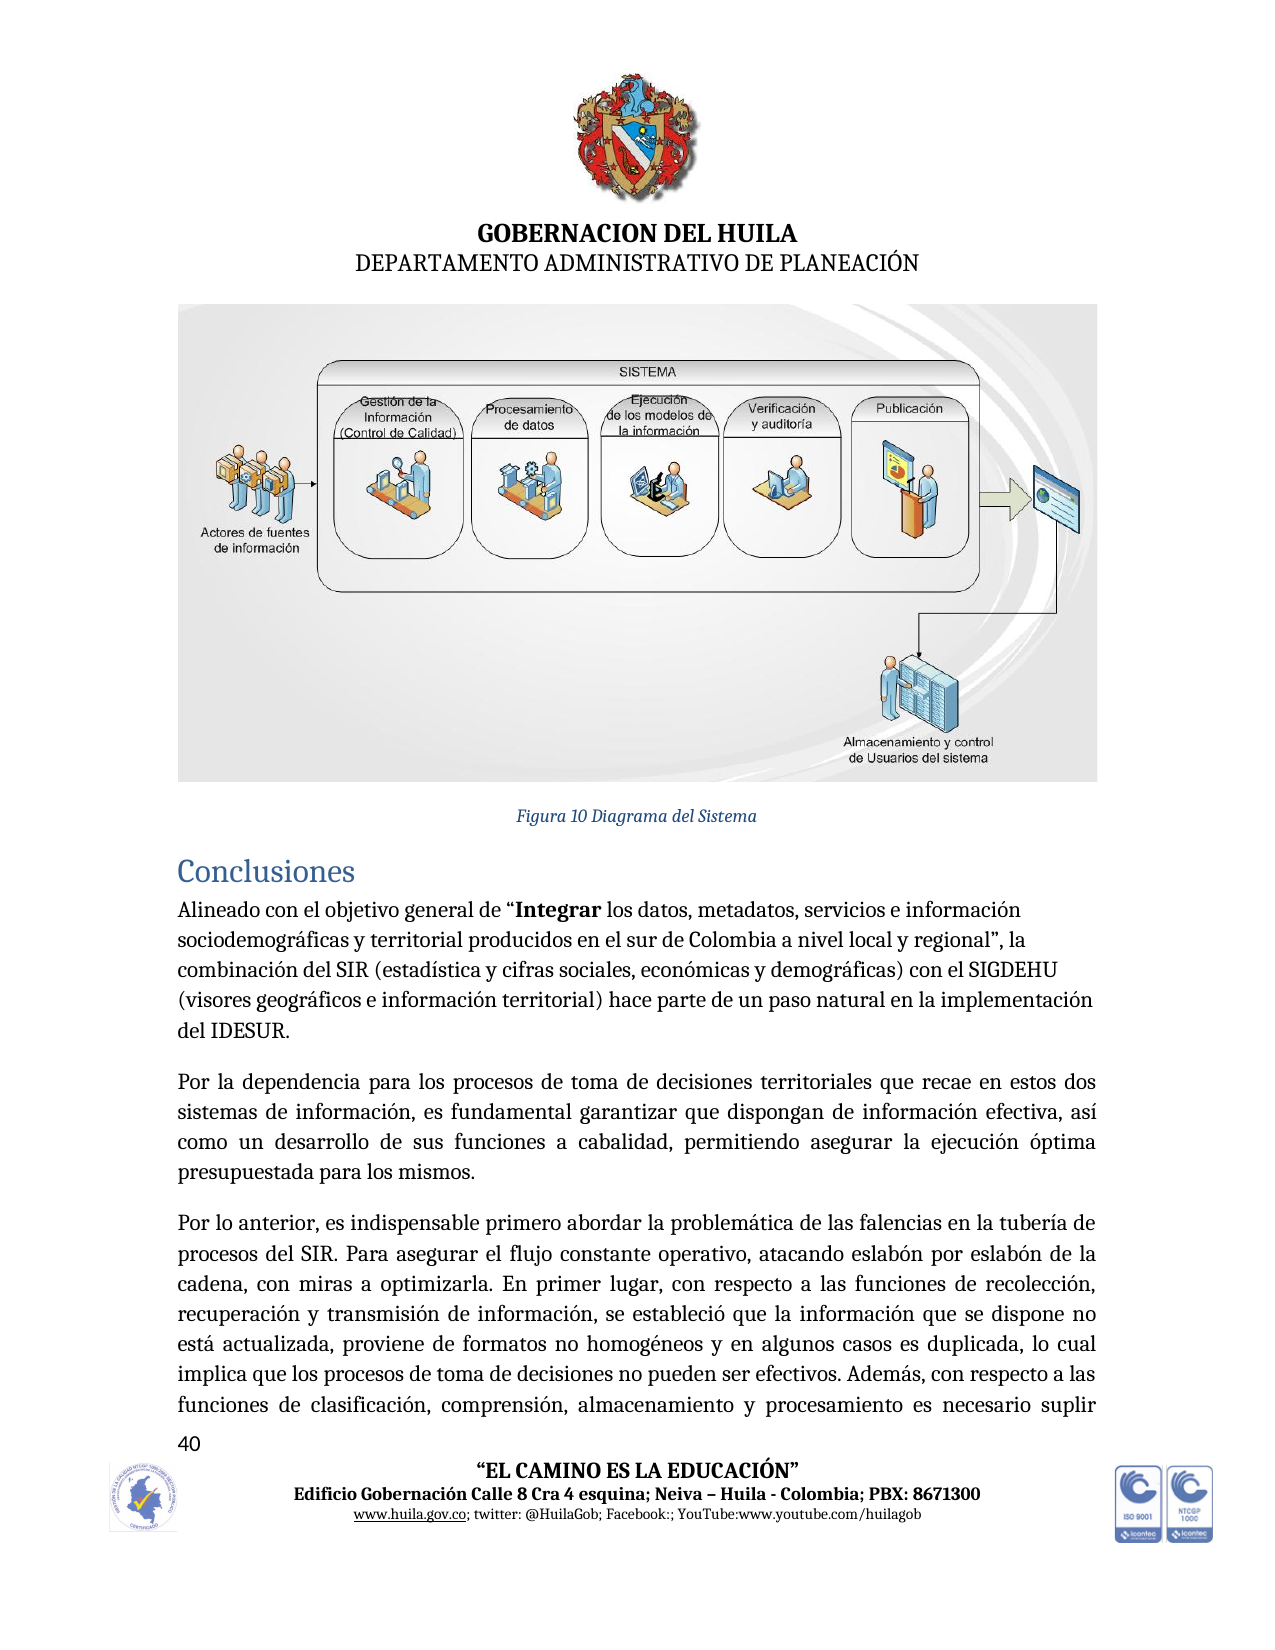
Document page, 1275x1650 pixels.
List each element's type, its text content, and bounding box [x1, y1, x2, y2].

picture [177, 304, 1098, 782]
picture [109, 1462, 178, 1532]
text Figura 10 Diagrama del Sistema [177, 806, 1098, 828]
picture [573, 73, 702, 204]
picture [1114, 1464, 1214, 1543]
text Alineado con el objetivo general de “Integrar los datos, metadatos, servicios e información sociodemográficas y territorial producidos en el sur de Colombia a nivel local y regional”, la combinación del SIR (estadística y cifras sociales, económicas y demográficas) con el SIGDEHU (visores geográficos e información territorial) hace parte de un paso natural en la implementación del IDESUR. [177, 897, 1098, 1044]
text Por la dependencia para los procesos de toma de decisiones territoriales que recae en estos dos sistemas de información, es fundamental garantizar que dispongan de información efectiva, así como un desarrollo de sus funciones a cabalidad, permitiendo asegurar la ejecución óptima presupuestada para los mismos. [177, 1068, 1098, 1186]
subtitle Conclusiones [177, 853, 1098, 891]
